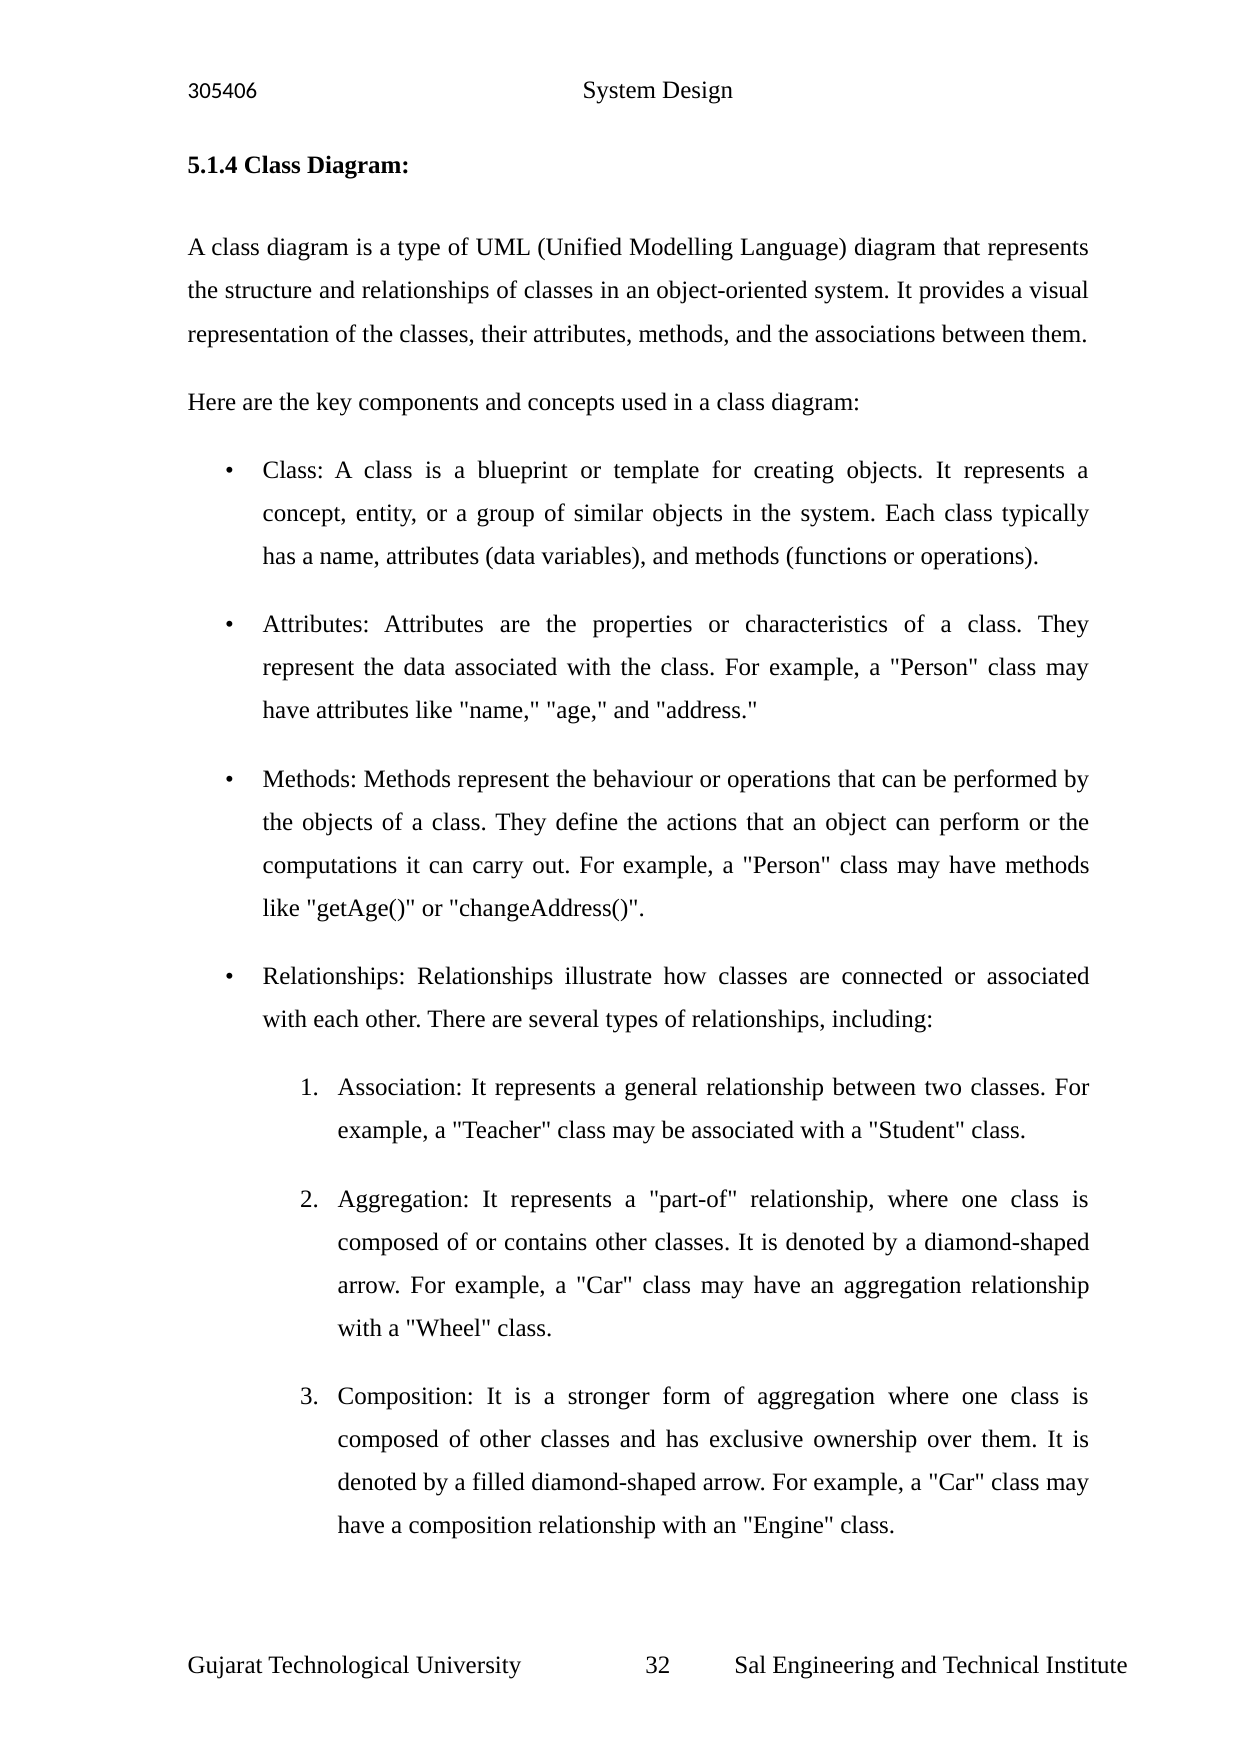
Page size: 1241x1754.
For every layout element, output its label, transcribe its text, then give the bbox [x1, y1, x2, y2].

list Class: A class is a blueprint or template for creating objects. It represents a concept, entity, or a group of similar objects in the system. Each class typically has a name, attributes (data variables), and methods (functions or operations). [225, 455, 1090, 570]
list Composition: It is a stronger form of aggregation where one class is composed of other classes and has exclusive ownership over them. It is denoted by a filled diamond-shaped arrow. For example, a "Car" class may have a composition relationship with an "Engine" class. [300, 1381, 1090, 1539]
list Aggregation: It represents a "part-of" relationship, where one class is composed of or contains other classes. It is denoted by a diamond-shaped arrow. For example, a "Car" class may have an aggregation relationship with a "Wheel" class. [300, 1184, 1090, 1342]
text A class diagram is a type of UML (Unified Modelling Language) diagram that represents the structure and relationships of classes in an object-oriented system. It provides a visual representation of the classes, their attributes, methods, and the associations between them. [187, 232, 1090, 347]
list Methods: Methods represent the behaviour or operations that can be performed by the objects of a class. They define the actions that an object can perform or the computations it can carry out. For example, a "Person" class may have methods like "getAge()" or "changeAddress()". [225, 764, 1090, 922]
list Relationships: Relationships illustrate how classes are connected or associated with each other. There are several types of relationships, including: [225, 961, 1090, 1033]
list Attributes: Attributes are the properties or characteristics of a class. They represent the data associated with the class. For example, a "Person" class may have attributes like "name," "age," and "address." [225, 609, 1090, 724]
list Association: It represents a general relationship between two classes. For example, a "Teacher" class may be associated with a "Student" class. [300, 1072, 1090, 1144]
subtitle 5.1.4 Class Diagram: [187, 150, 1090, 179]
text Here are the key components and concepts used in a class diagram: [187, 387, 1090, 416]
